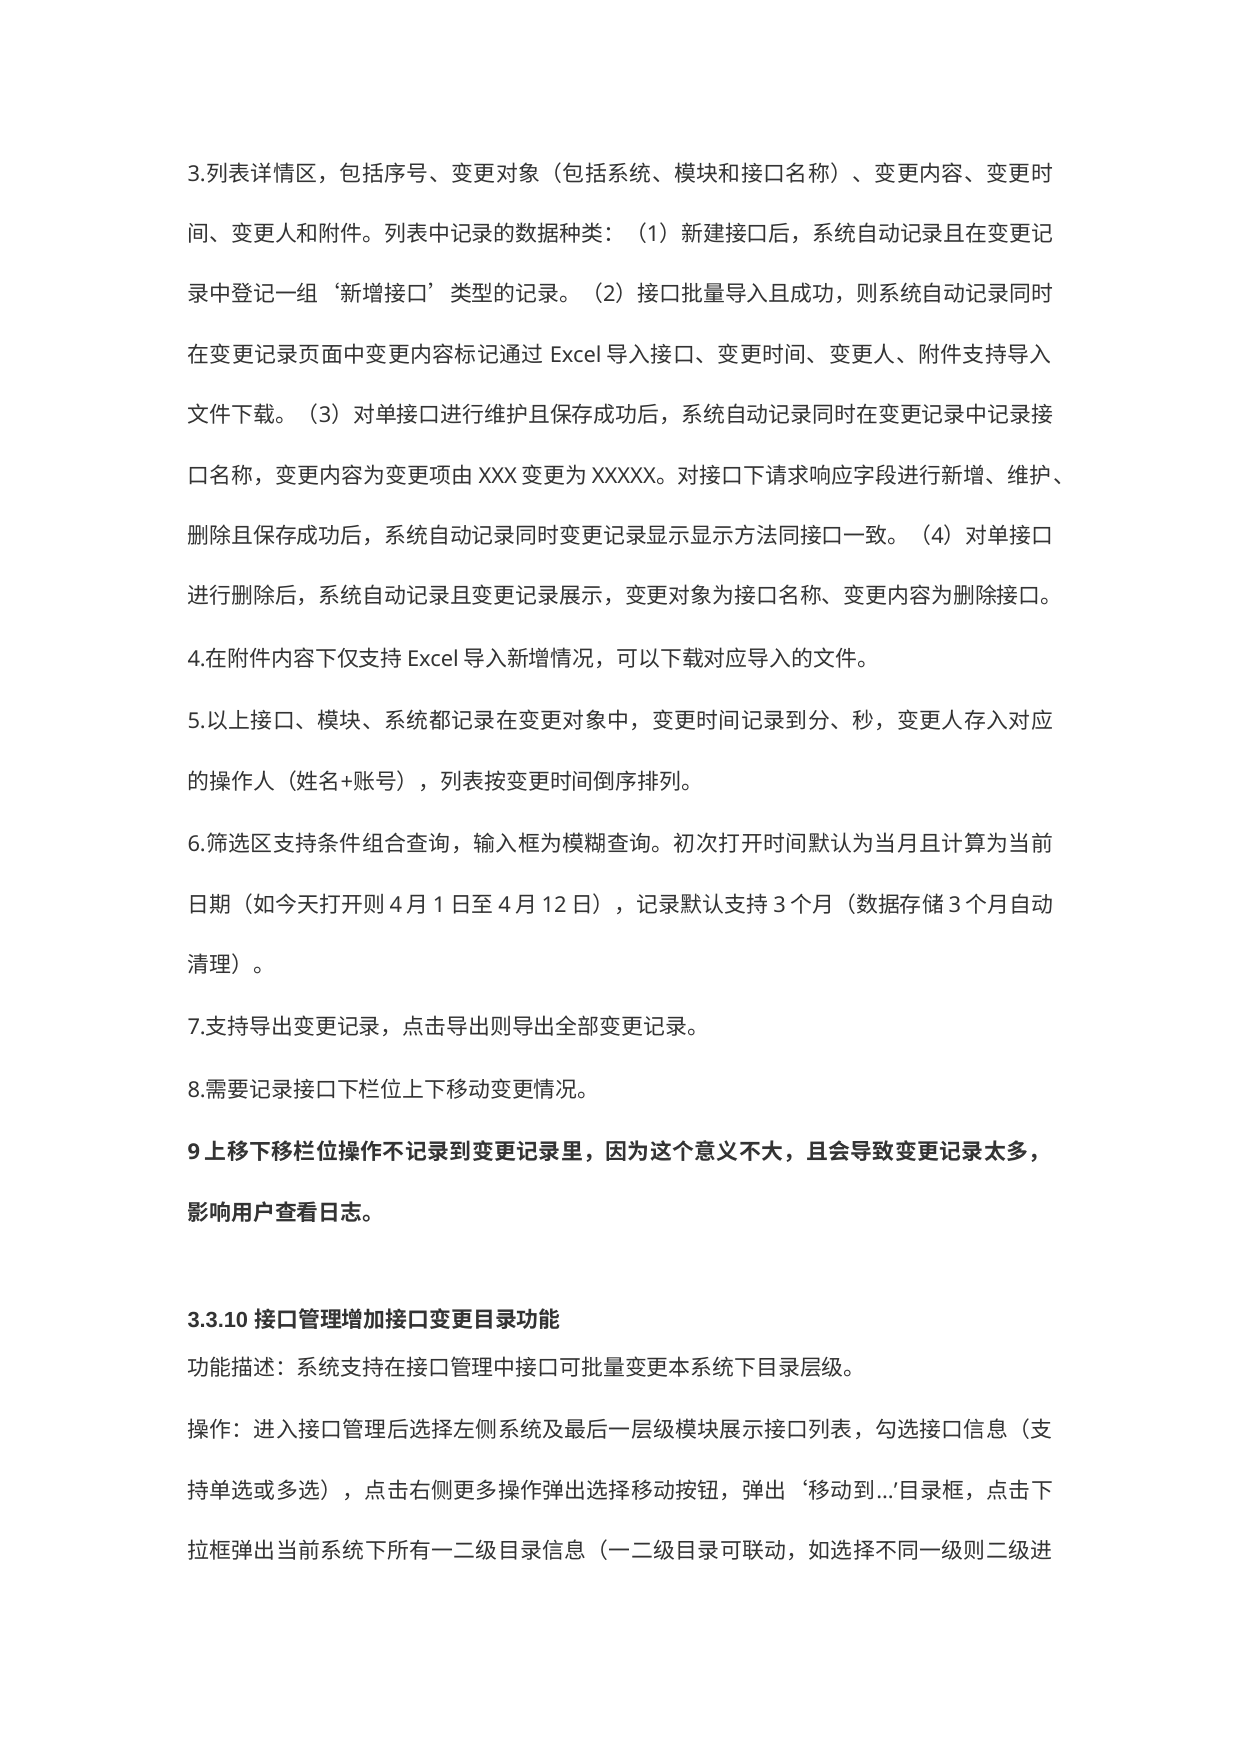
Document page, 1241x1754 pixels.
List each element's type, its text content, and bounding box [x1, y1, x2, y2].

list 7.支持导出变更记录，点击导出则导出全部变更记录。 [187, 1005, 1053, 1045]
list 8.需要记录接口下栏位上下移动变更情况。 [187, 1067, 1053, 1108]
list 3.列表详情区，包括序号、变更对象（包括系统、模块和接口名称）、变更内容、变更时间、变更人和附件。列表中记录的数据种类：（1）新建接口后，系统自动记录且在变更记录中登记一组‘新增接口’类型的记录。（2）接口批量导入且成功，则系统自动记录同时在变更记录页面中变更内容标记通过Excel导入接口、变更时间、变更人、附件支持导入文件下载。（3）对单接口进行维护且保存成功后，系统自动记录同时在变更记录中记录接口名称，变更内容为变更项由XXX变更为XXXXX。对接口下请求响应字段进行新增、维护、删除且保存成功后，系统自动记录同时变更记录显示显示方法同接口一致。（4）对单接口进行删除后，系统自动记录且变更记录展示，变更对象为接口名称、变更内容为删除接口。 [187, 151, 1053, 614]
list 5.以上接口、模块、系统都记录在变更对象中，变更时间记录到分、秒，变更人存入对应的操作人（姓名+账号），列表按变更时间倒序排列。 [187, 699, 1053, 800]
list 6.筛选区支持条件组合查询，输入框为模糊查询。初次打开时间默认为当月且计算为当前日期（如今天打开则4月1日至4月12日），记录默认支持3个月（数据存储3个月自动清理）。 [187, 822, 1053, 983]
list 4.在附件内容下仅支持Excel导入新增情况，可以下载对应导入的文件。 [187, 637, 1053, 677]
list 功能描述：系统支持在接口管理中接口可批量变更本系统下目录层级。 [187, 1346, 1053, 1386]
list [187, 1408, 1053, 1569]
subtitle 3.3.10 接口管理增加接口变更目录功能 [187, 1299, 1053, 1339]
list 9上移下移栏位操作不记录到变更记录里，因为这个意义不大，且会导致变更记录太多，影响用户查看日志。 [187, 1130, 1053, 1231]
